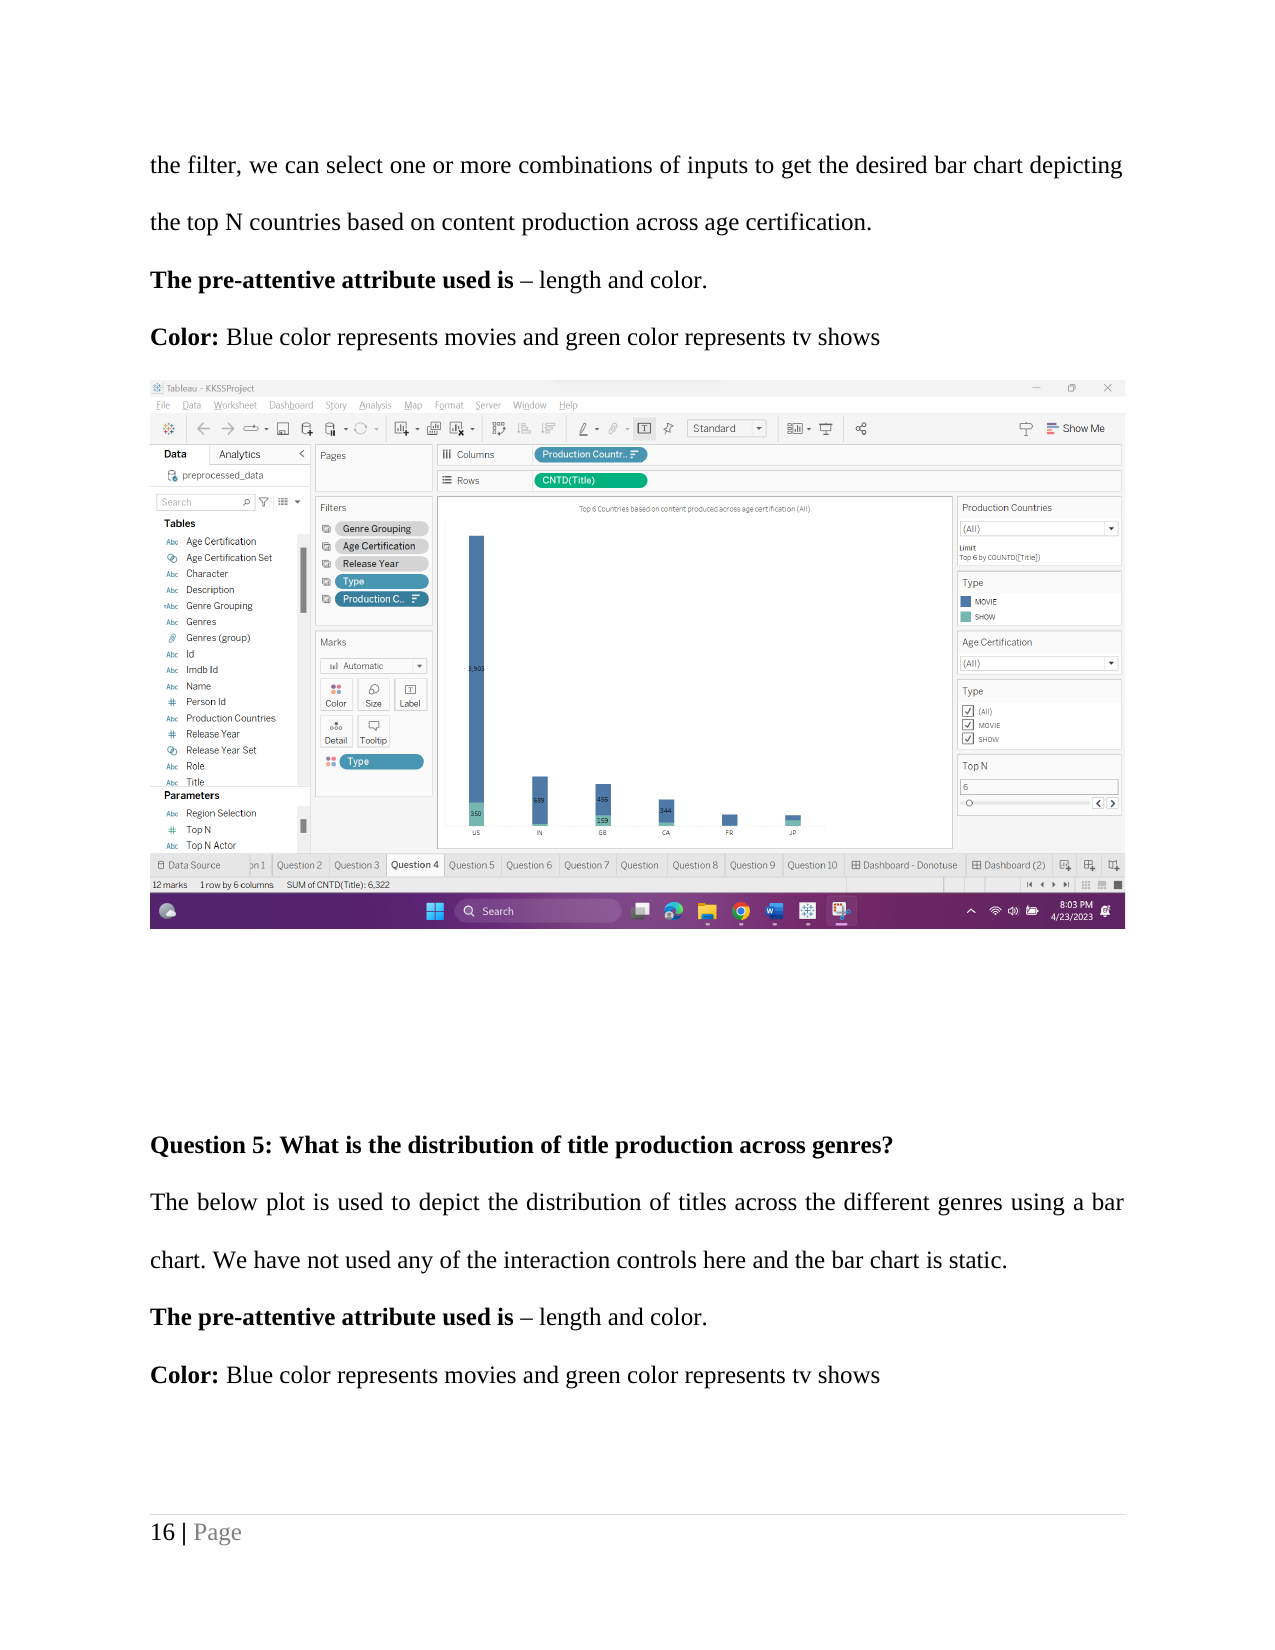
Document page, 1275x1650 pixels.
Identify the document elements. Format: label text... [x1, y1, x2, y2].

text Color: Blue color represents movies and green color represents tv shows [150, 1360, 1125, 1388]
text The pre-attentive attribute used is – length and color. [150, 265, 1125, 294]
text The pre-attentive attribute used is – length and color. [150, 1302, 1125, 1331]
picture [150, 380, 1125, 929]
text Question 5: What is the distribution of title production across genres? [150, 1130, 1125, 1158]
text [150, 150, 1125, 236]
text The below plot is used to depict the distribution of titles across the different genres using a bar chart. We have not used any of the interaction controls here and the bar chart is static. [150, 1187, 1125, 1273]
text Color: Blue color represents movies and green color represents tv shows [150, 322, 1125, 351]
